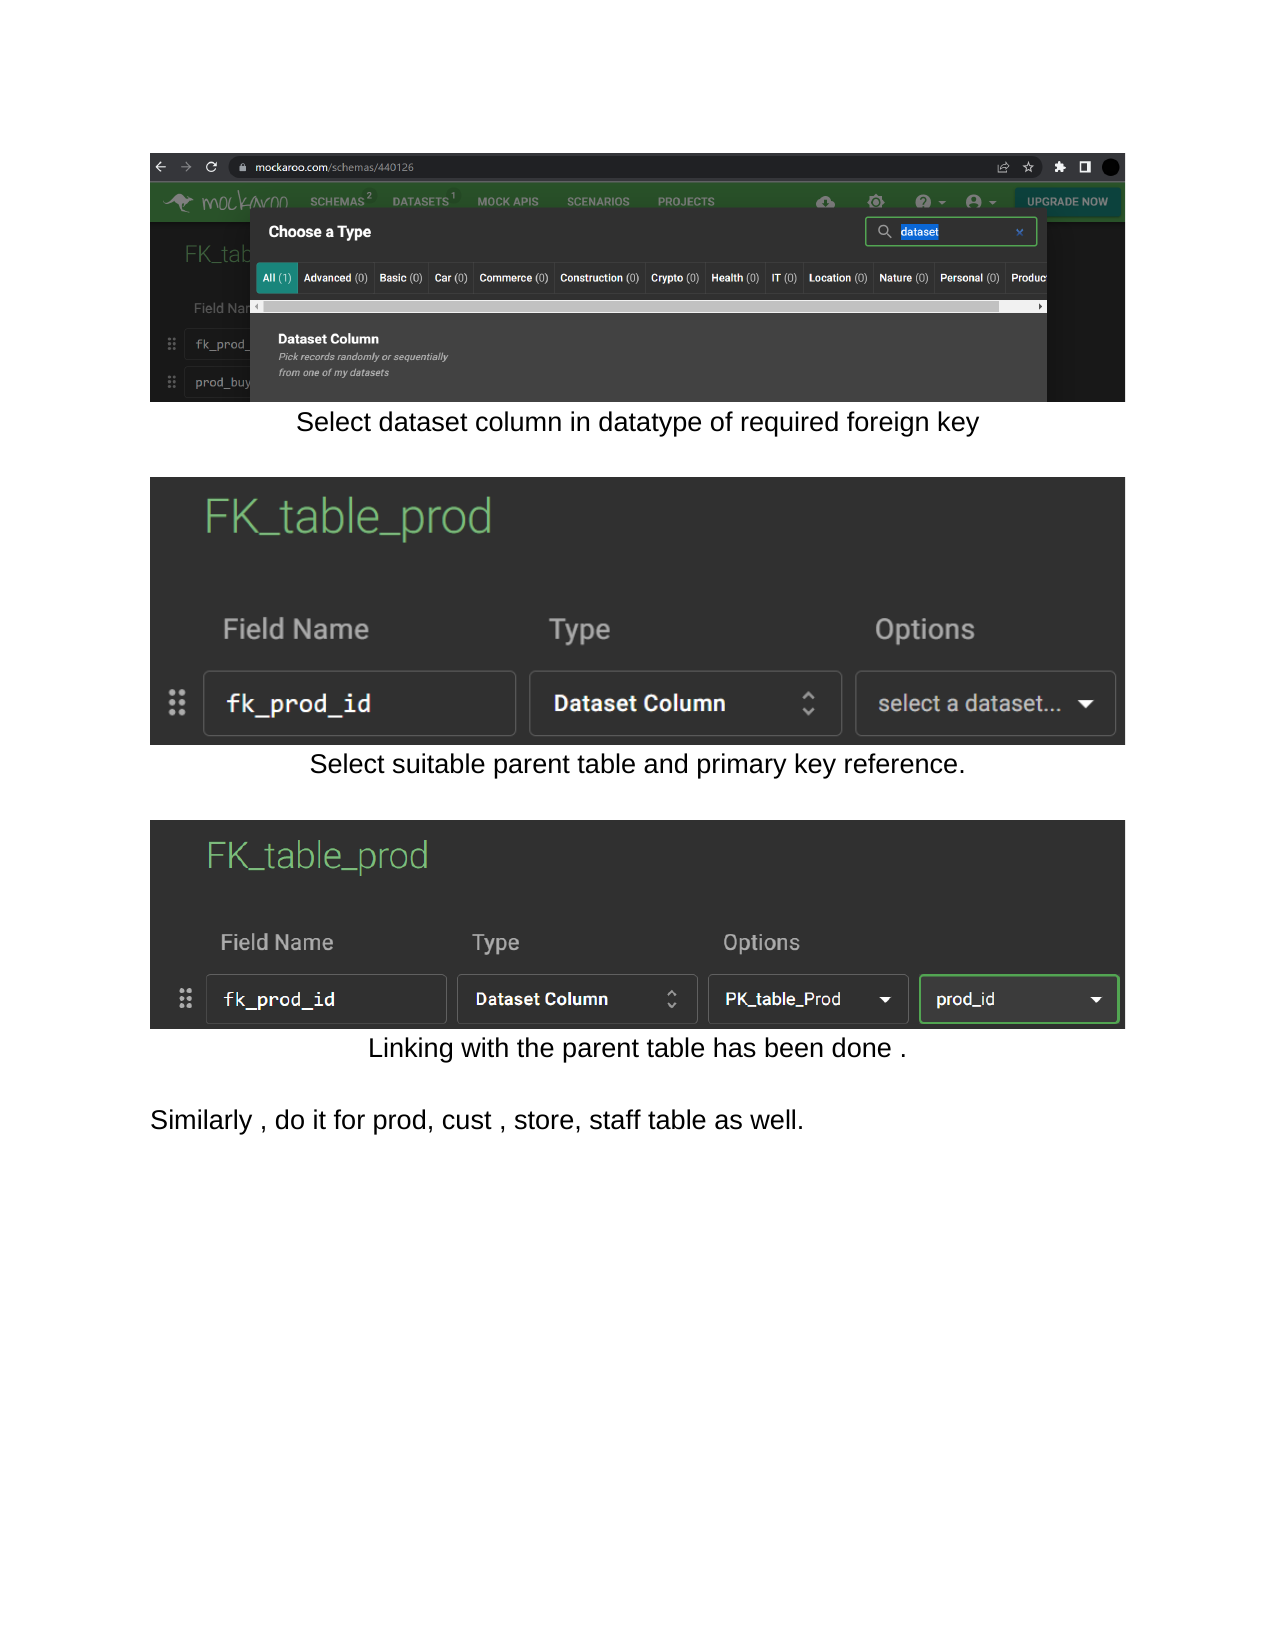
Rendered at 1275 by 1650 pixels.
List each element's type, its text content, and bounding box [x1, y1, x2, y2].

text Linking with the parent table has been done . [150, 1032, 1125, 1063]
text Select suitable parent table and primary key reference. [150, 748, 1125, 779]
picture [150, 153, 1125, 402]
text Select dataset column in datatype of required foreign key [150, 406, 1125, 437]
picture [150, 477, 1125, 745]
text Similarly , do it for prod, cust , store, staff table as well. [150, 1104, 1125, 1135]
picture [150, 820, 1125, 1029]
